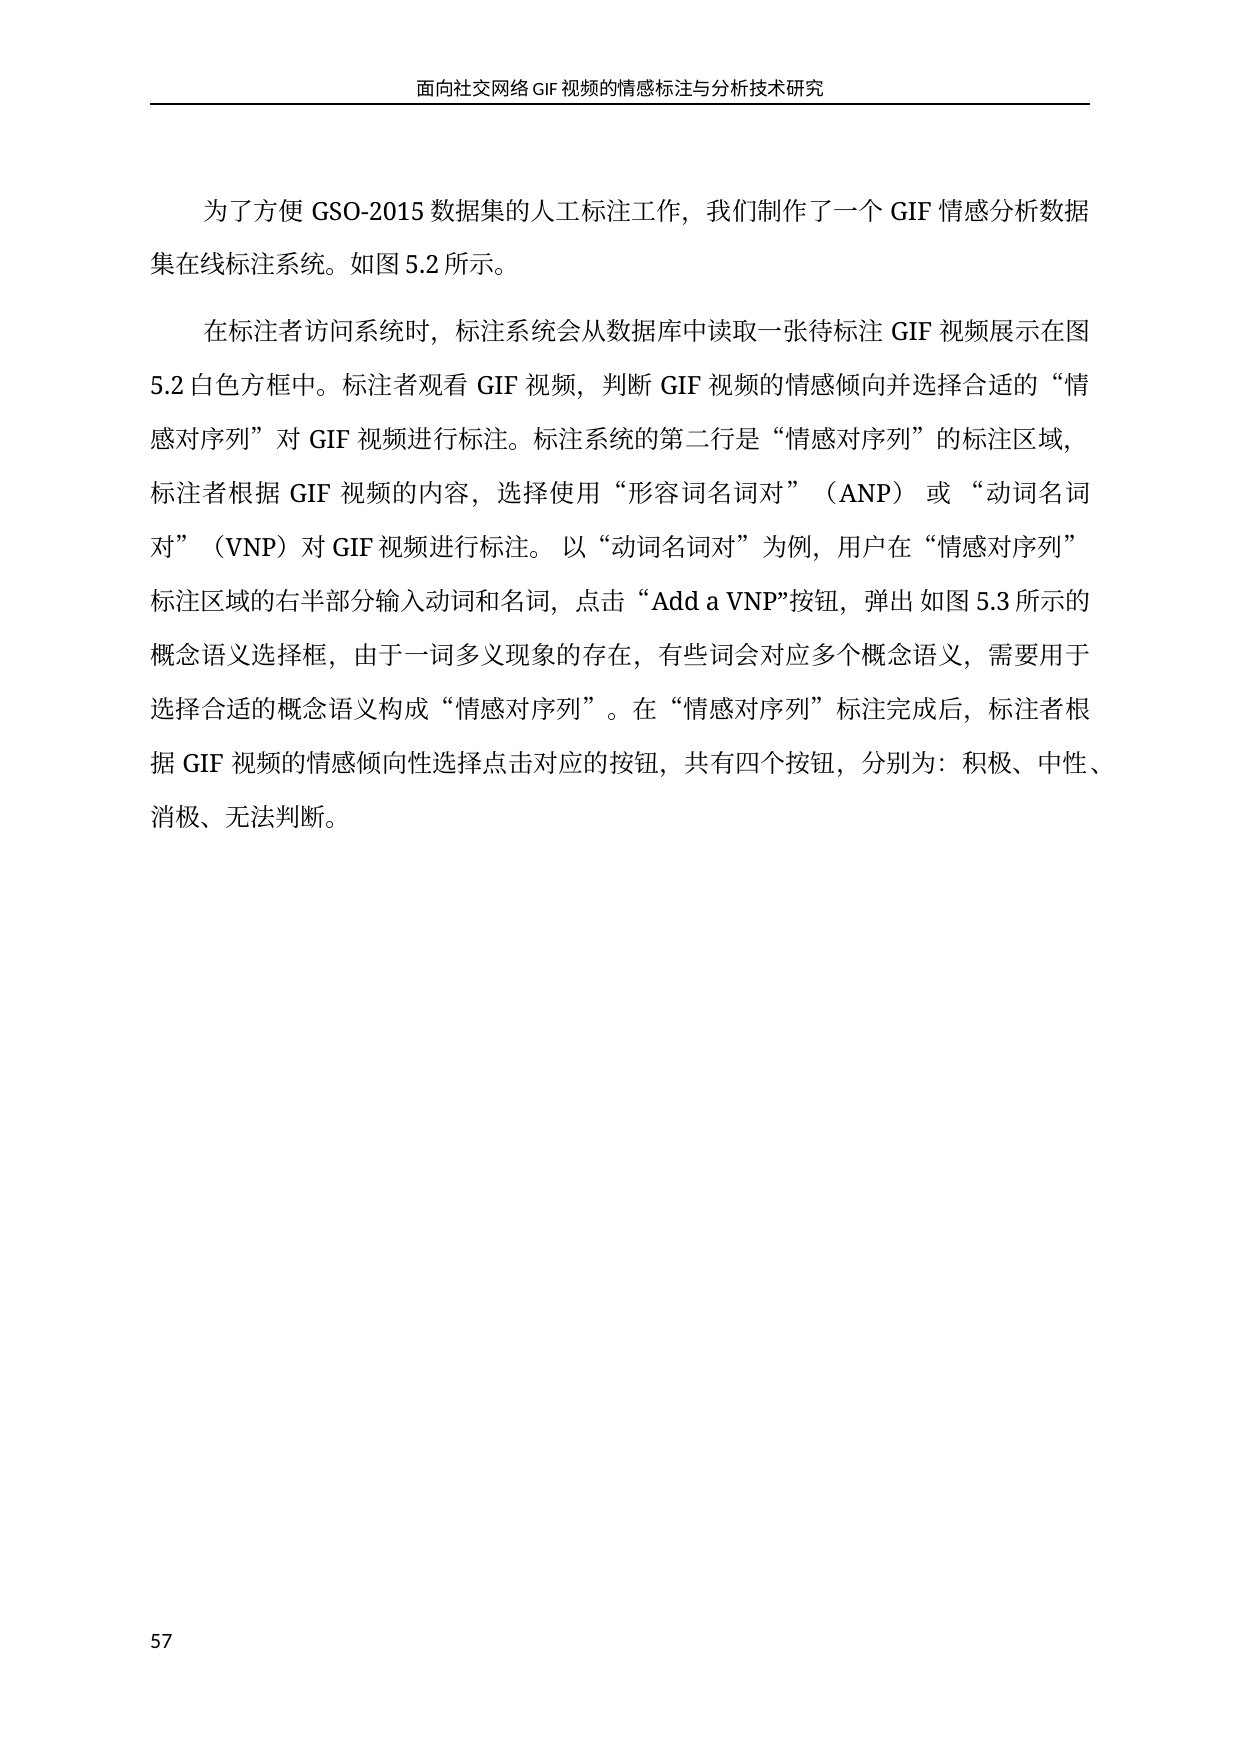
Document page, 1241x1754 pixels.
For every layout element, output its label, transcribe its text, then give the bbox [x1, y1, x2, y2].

text 为了方便 GSO-2015数据集的人工标注工作，我们制作了一个GIF 情感分析数据集在线标注系统。如图5.2所示。 [150, 191, 1090, 281]
text 在标注者访问系统时，标注系统会从数据库中读取一张待标注 GIF 视频展示在图5.2白色方框中。标注者观看 GIF 视频，判断 GIF 视频的情感倾向并选择合适的“情感对序列”对 GIF 视频进行标注。标注系统的第二行是“情感对序列”的标注区域，标注者根据 GIF 视频的内容，选择使用“形容词名词对”（ANP） 或 “动词名词对”（VNP）对GIF视频进行标注。 以“动词名词对”为例，用户在“情感对序列”标注区域的右半部分输入动词和名词，点击“Add a VNP”按钮，弹出 如图5.3所示的概念语义选择框，由于一词多义现象的存在，有些词会对应多个概念语义，需要用于选择合适的概念语义构成“情感对序列”。在“情感对序列”标注完成后，标注者根据 GIF 视频的情感倾向性选择点击对应的按钮，共有四个按钮，分别为：积极、中性、消极、无法判断。 [150, 312, 1090, 833]
